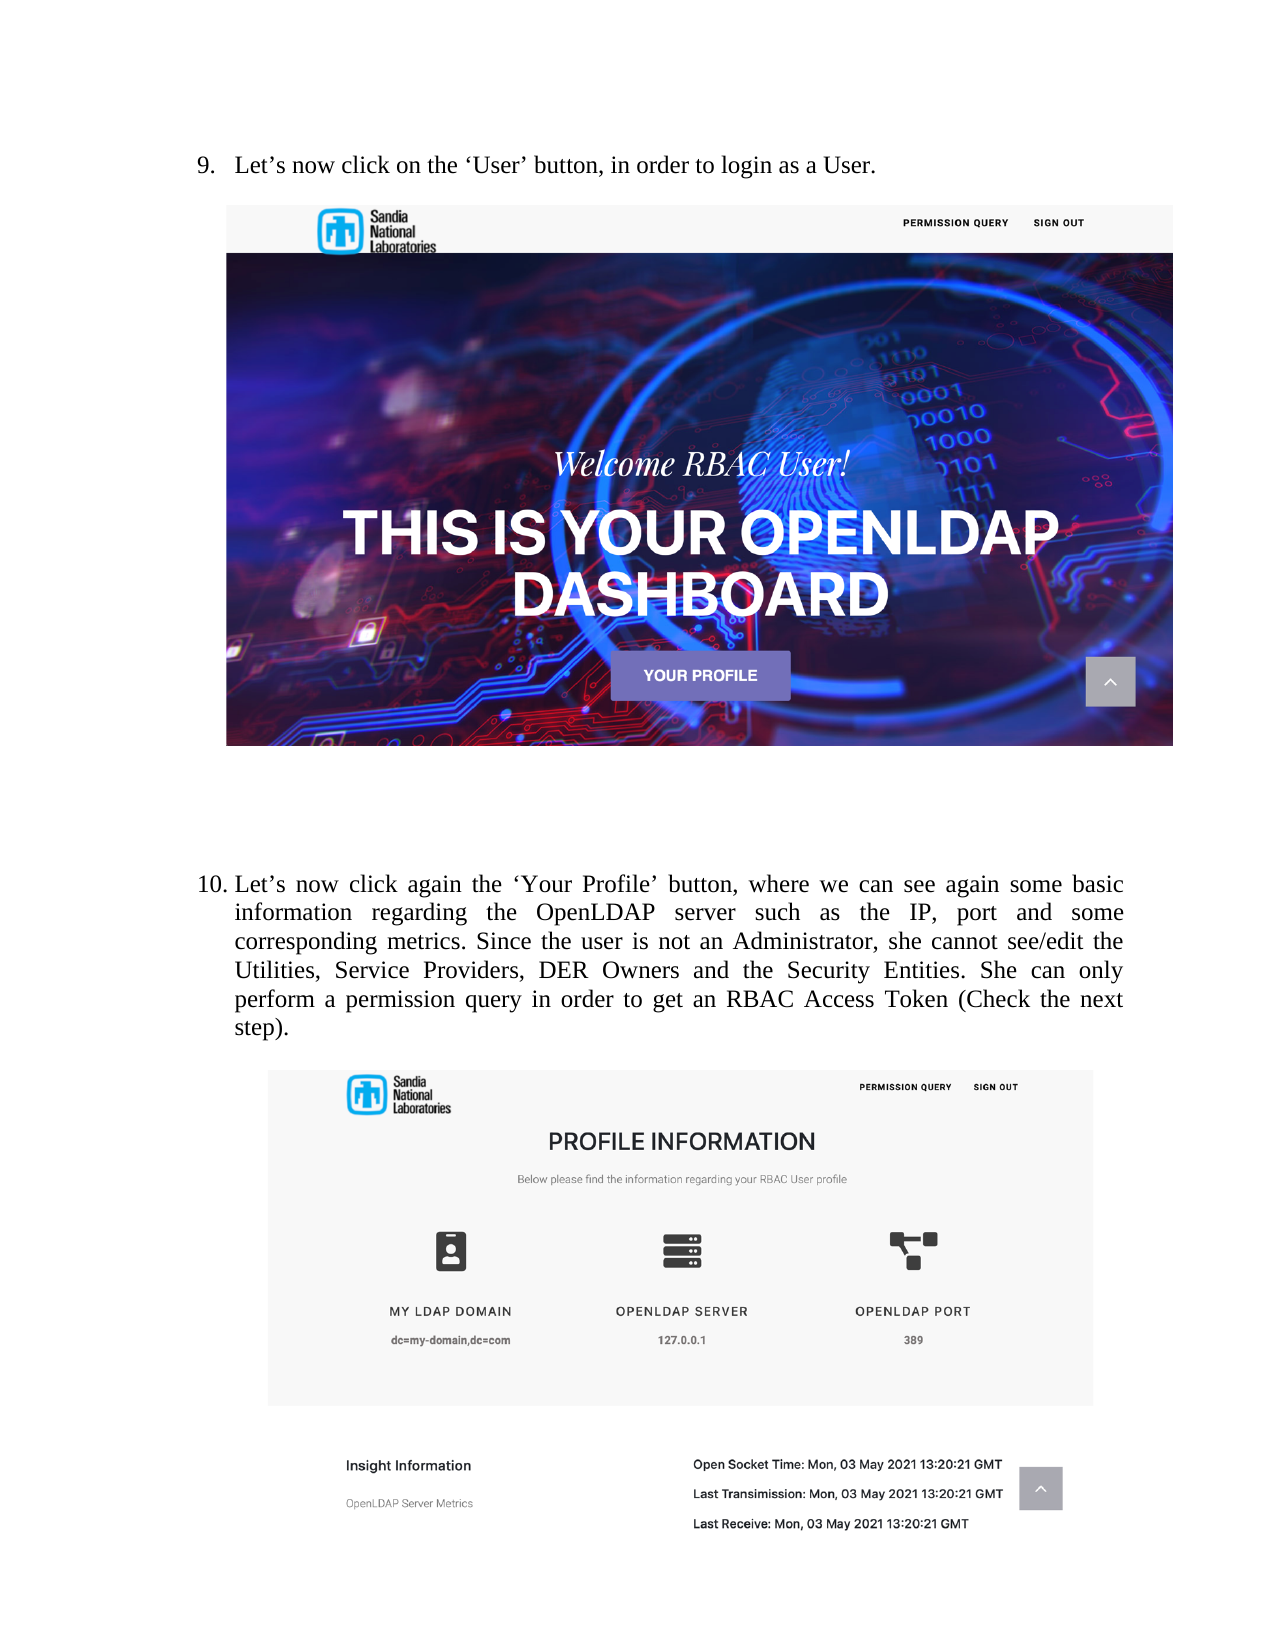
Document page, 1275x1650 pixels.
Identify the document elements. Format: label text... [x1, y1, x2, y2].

picture [266, 1070, 1094, 1539]
list Let’s now click on the ‘User’ button, in order to login as a User. [197, 150, 1125, 179]
list Let’s now click again the ‘Your Profile’ button, where we can see again some basic information regarding the OpenLDAP server such as the IP, port and some corresponding metrics. Since the user is not an Administrator, she cannot see/edit the Utilities, Service Providers, DER Owners and the Security Entities. She can only perform a permission query in order to get an RBAC Access Token (Check the next step). [197, 869, 1125, 1041]
picture [225, 205, 1173, 744]
